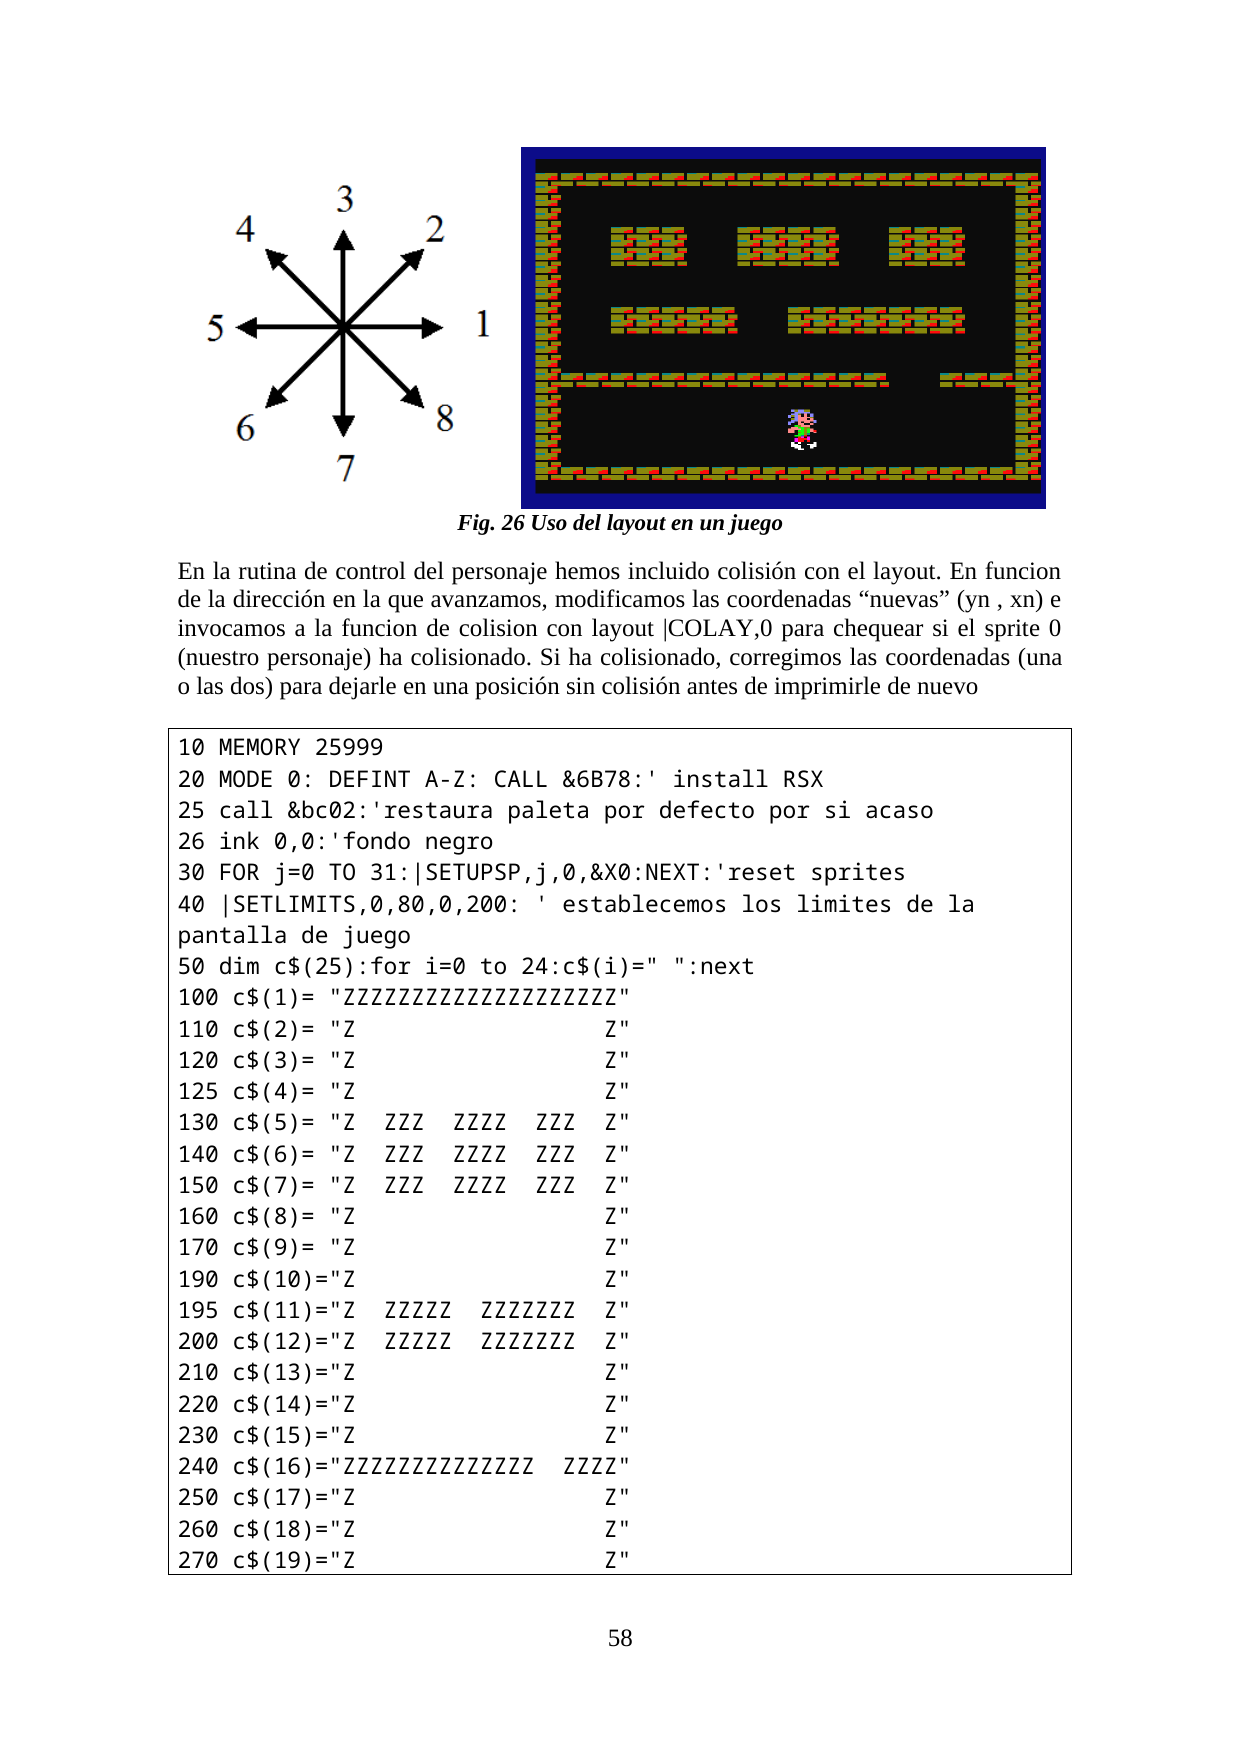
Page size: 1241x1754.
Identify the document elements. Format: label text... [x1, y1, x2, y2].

text 100 c$(1)= "ZZZZZZZZZZZZZZZZZZZZ" [177, 981, 1063, 1013]
text 260 c$(18)="Z Z" [177, 1513, 1063, 1544]
text 220 c$(14)="Z Z" [177, 1388, 1063, 1419]
text 125 c$(4)= "Z Z" [177, 1075, 1063, 1106]
text 30 FOR j=0 TO 31:|SETUPSP,j,0,&X0:NEXT:'reset sprites [177, 856, 1063, 888]
text 20 MODE 0: DEFINT A-Z: CALL &6B78:' install RSX [177, 763, 1063, 794]
text 170 c$(9)= "Z Z" [177, 1231, 1063, 1263]
text 190 c$(10)="Z Z" [177, 1263, 1063, 1294]
text 195 c$(11)="Z ZZZZZ ZZZZZZZ Z" [177, 1294, 1063, 1325]
text 40 |SETLIMITS,0,80,0,200: ' establecemos los limites de la pantalla de juego [177, 888, 1063, 950]
text 120 c$(3)= "Z Z" [177, 1044, 1063, 1075]
text 230 c$(15)="Z Z" [177, 1419, 1063, 1450]
text 130 c$(5)= "Z ZZZ ZZZZ ZZZ Z" [177, 1106, 1063, 1138]
text 50 dim c$(25):for i=0 to 24:c$(i)=" ":next [177, 950, 1063, 981]
text 10 MEMORY 25999 [169, 729, 1071, 763]
text 160 c$(8)= "Z Z" [177, 1200, 1063, 1231]
text 110 c$(2)= "Z Z" [177, 1013, 1063, 1044]
picture [177, 171, 515, 509]
text 270 c$(19)="Z Z" [177, 1544, 1063, 1574]
text En la rutina de control del personaje hemos incluido colisión con el layout. En funcion de la dirección en la que avanzamos, modificamos las coordenadas “nuevas” (yn , xn) e invocamos a la funcion de colision con layout |COLAY,0 para chequear si el sprite 0 (nuestro personaje) ha colisionado. Si ha colisionado, corregimos las coordenadas (una o las dos) para dejarle en una posición sin colisión antes de imprimirle de nuevo [177, 556, 1063, 699]
text 210 c$(13)="Z Z" [177, 1356, 1063, 1388]
text 25 call &bc02:'restaura paleta por defecto por si acaso [177, 794, 1063, 825]
text 150 c$(7)= "Z ZZZ ZZZZ ZZZ Z" [177, 1169, 1063, 1200]
text 200 c$(12)="Z ZZZZZ ZZZZZZZ Z" [177, 1325, 1063, 1356]
text 250 c$(17)="Z Z" [177, 1481, 1063, 1513]
picture [521, 147, 1046, 509]
text 140 c$(6)= "Z ZZZ ZZZZ ZZZ Z" [177, 1138, 1063, 1169]
text 26 ink 0,0:'fondo negro [177, 825, 1063, 856]
text 240 c$(16)="ZZZZZZZZZZZZZZ ZZZZ" [177, 1450, 1063, 1481]
